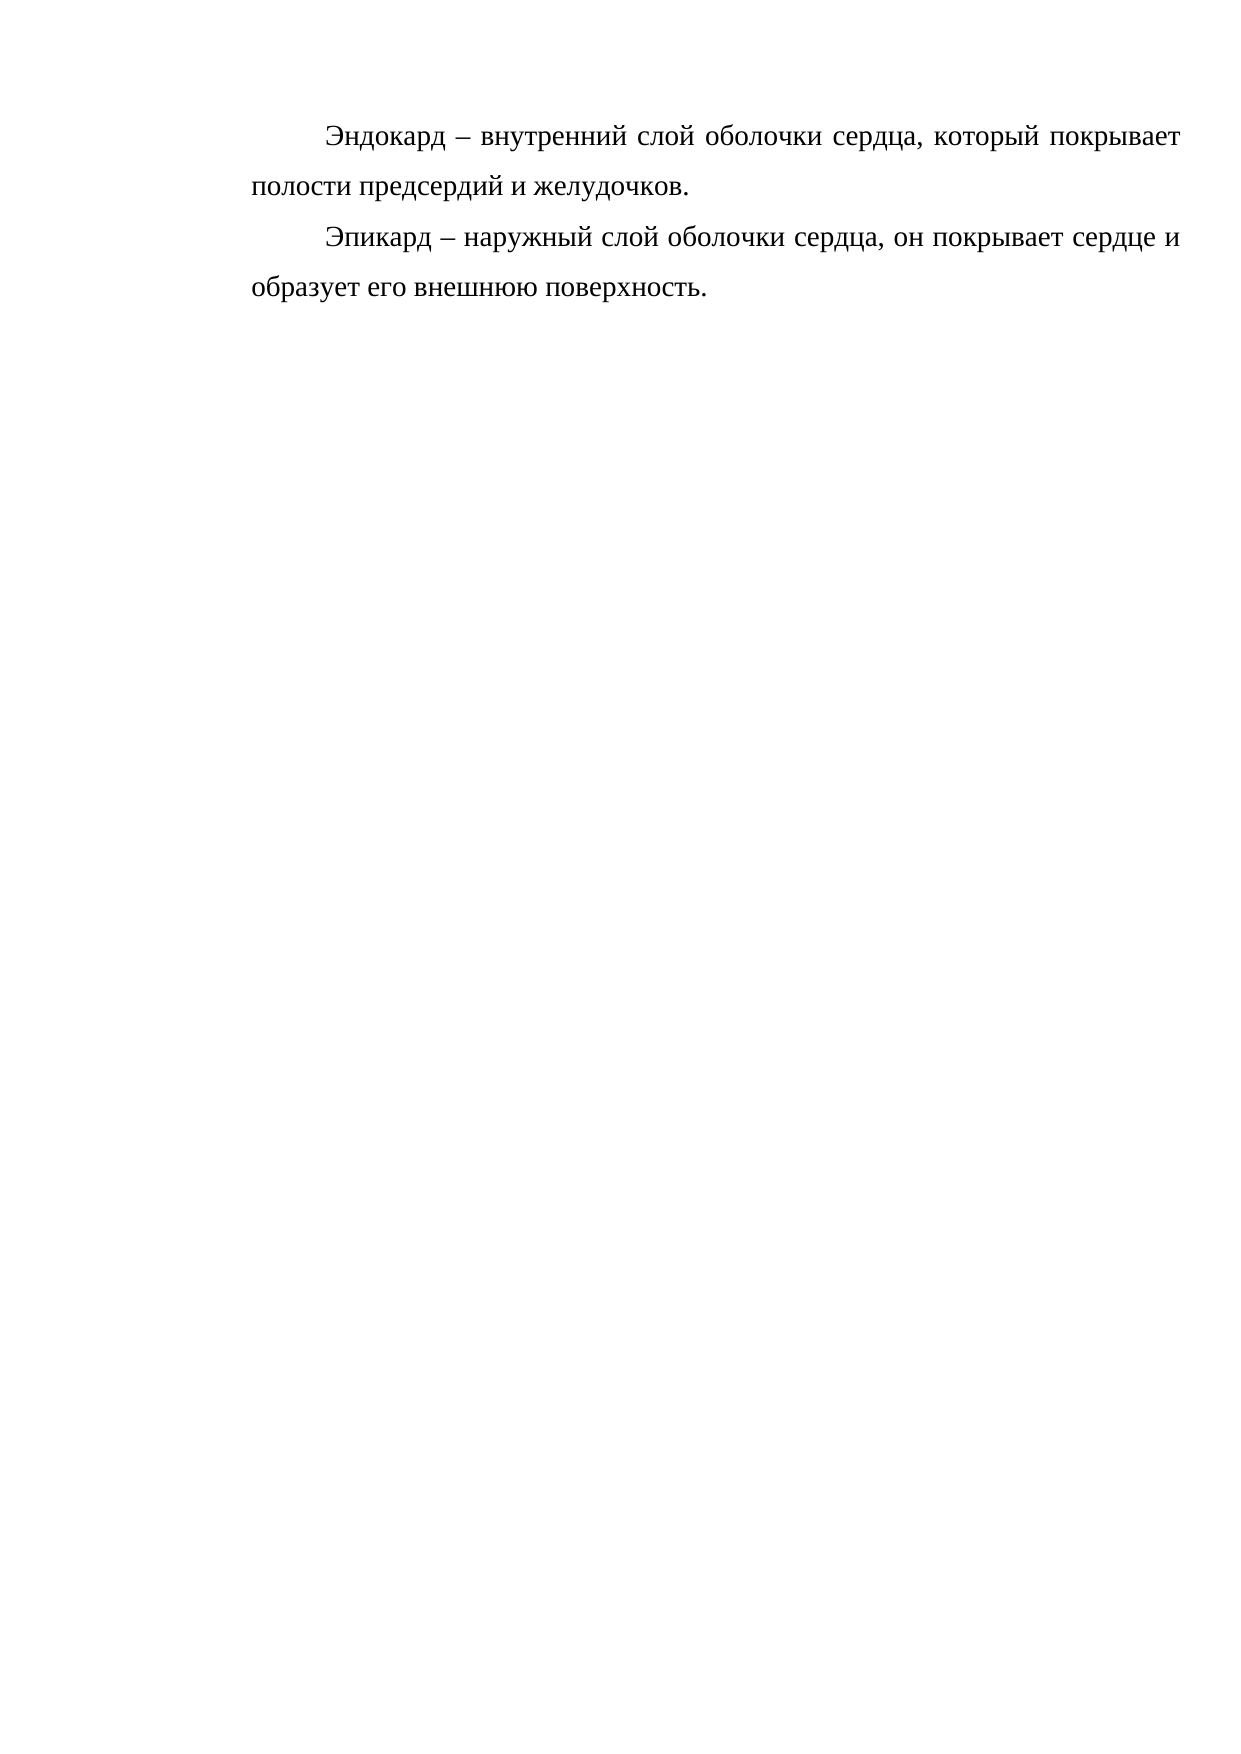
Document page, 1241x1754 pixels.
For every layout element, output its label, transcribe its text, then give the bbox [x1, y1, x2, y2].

text Эпикард – наружный слой оболочки сердца, он покрывает сердце и образует его внешнюю поверхность. [251, 219, 1181, 303]
text Эндокард – внутренний слой оболочки сердца, который покрывает полости предсердий и желудочков. [251, 118, 1181, 202]
